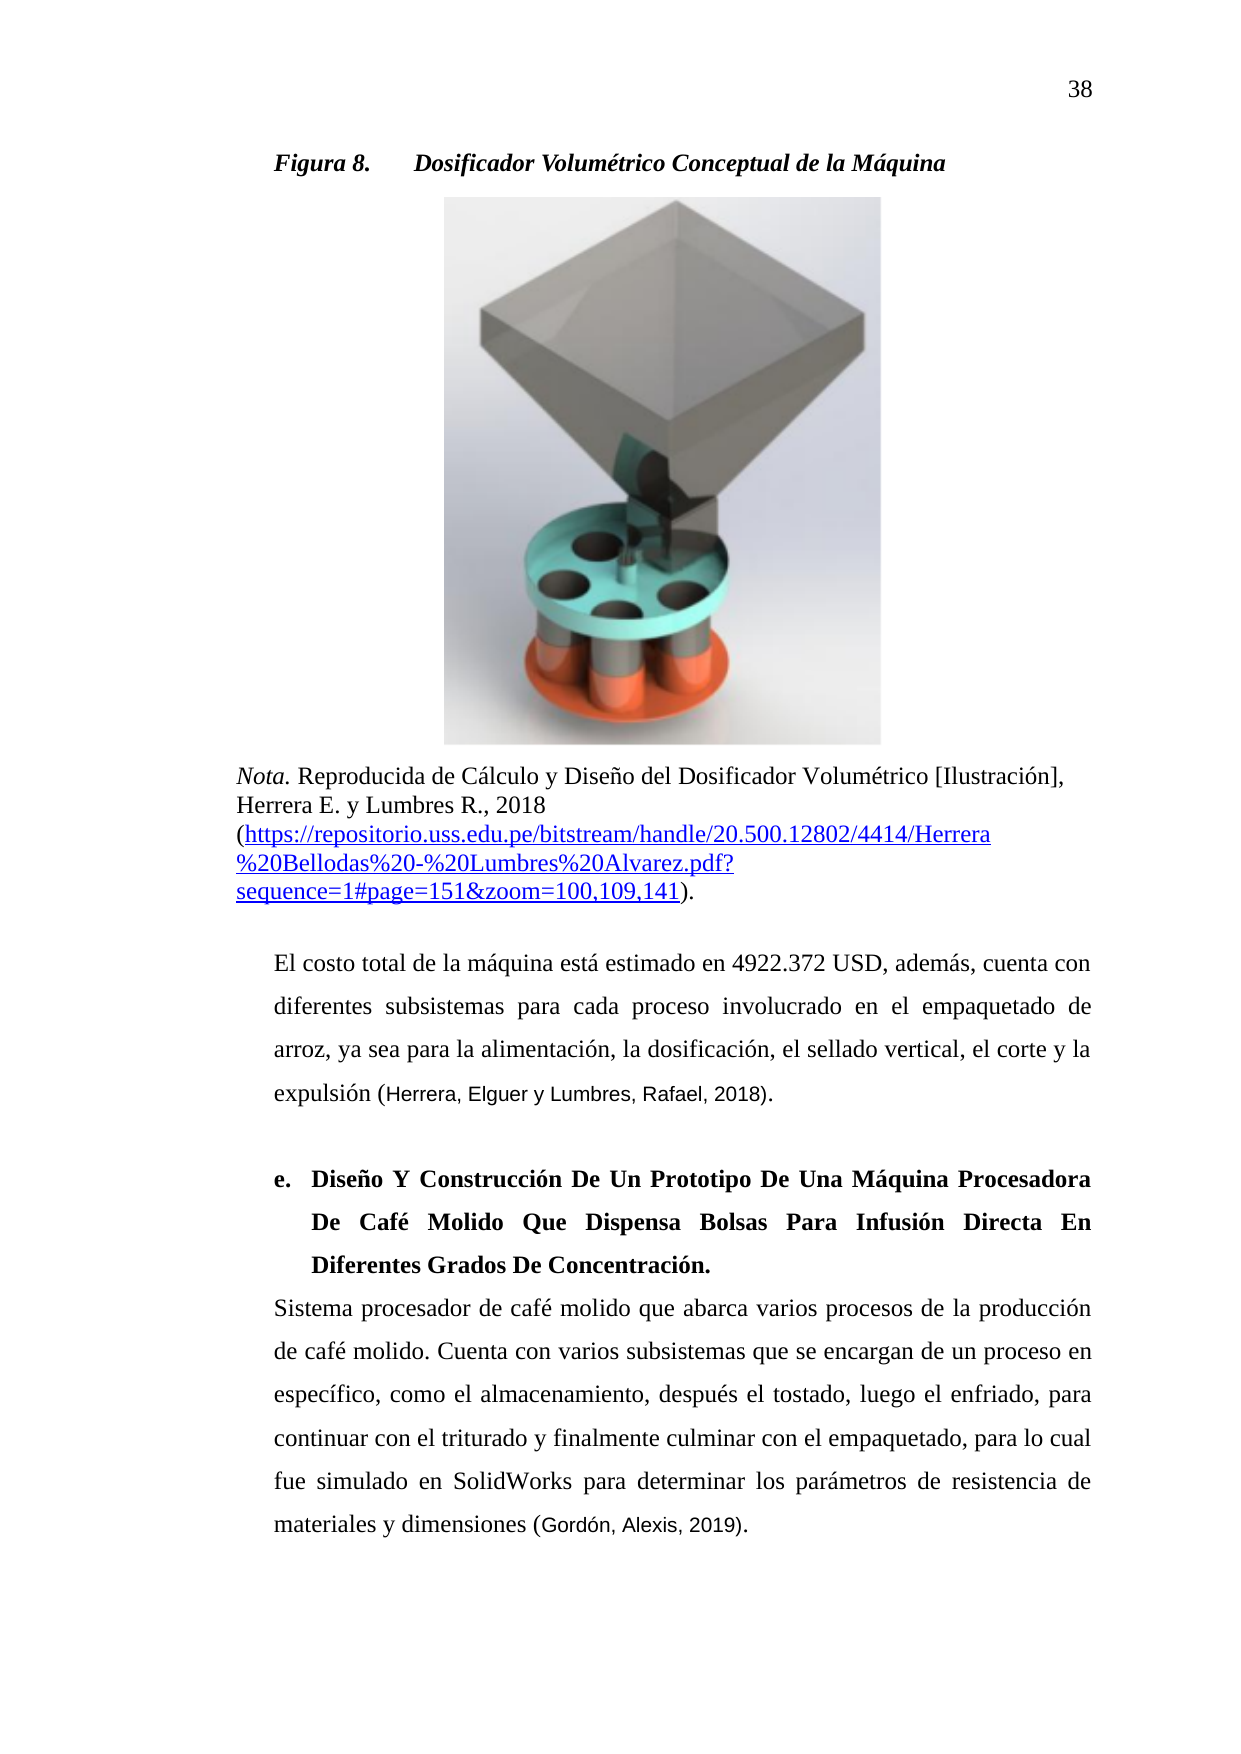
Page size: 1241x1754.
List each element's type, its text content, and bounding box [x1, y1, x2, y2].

text Sistema procesador de café molido que abarca varios procesos de la producción de café molido. Cuenta con varios subsistemas que se encargan de un proceso en específico, como el almacenamiento, después el tostado, luego el enfriado, para continuar con el triturado y finalmente culminar con el empaquetado, para lo cual fue simulado en SolidWorks para determinar los parámetros de resistencia de materiales y dimensiones (Gordón, Alexis, 2019). [274, 1293, 1092, 1538]
text Nota. Reproducida de Cálculo y Diseño del Dosificador Volumétrico [Ilustración], Herrera E. y Lumbres R., 2018 (https://repositorio.uss.edu.pe/bitstream/handle/20.500.12802/4414/Herrera%20Bellodas%20-%20Lumbres%20Alvarez.pdf?sequence=1#page=151&zoom=100,109,141). [236, 761, 1092, 905]
list Diseño Y Construcción De Un Prototipo De Una Máquina Procesadora De Café Molido Que Dispensa Bolsas Para Infusión Directa En Diferentes Grados De Concentración. [274, 1164, 1092, 1279]
text Dosificador Volumétrico Conceptual de la Máquina [274, 148, 1092, 176]
picture [444, 197, 885, 747]
text El costo total de la máquina está estimado en 4922.372 USD, además, cuenta con diferentes subsistemas para cada proceso involucrado en el empaquetado de arroz, ya sea para la alimentación, la dosificación, el sellado vertical, el corte y la expulsión (Herrera, Elguer y Lumbres, Rafael, 2018). [274, 948, 1092, 1106]
